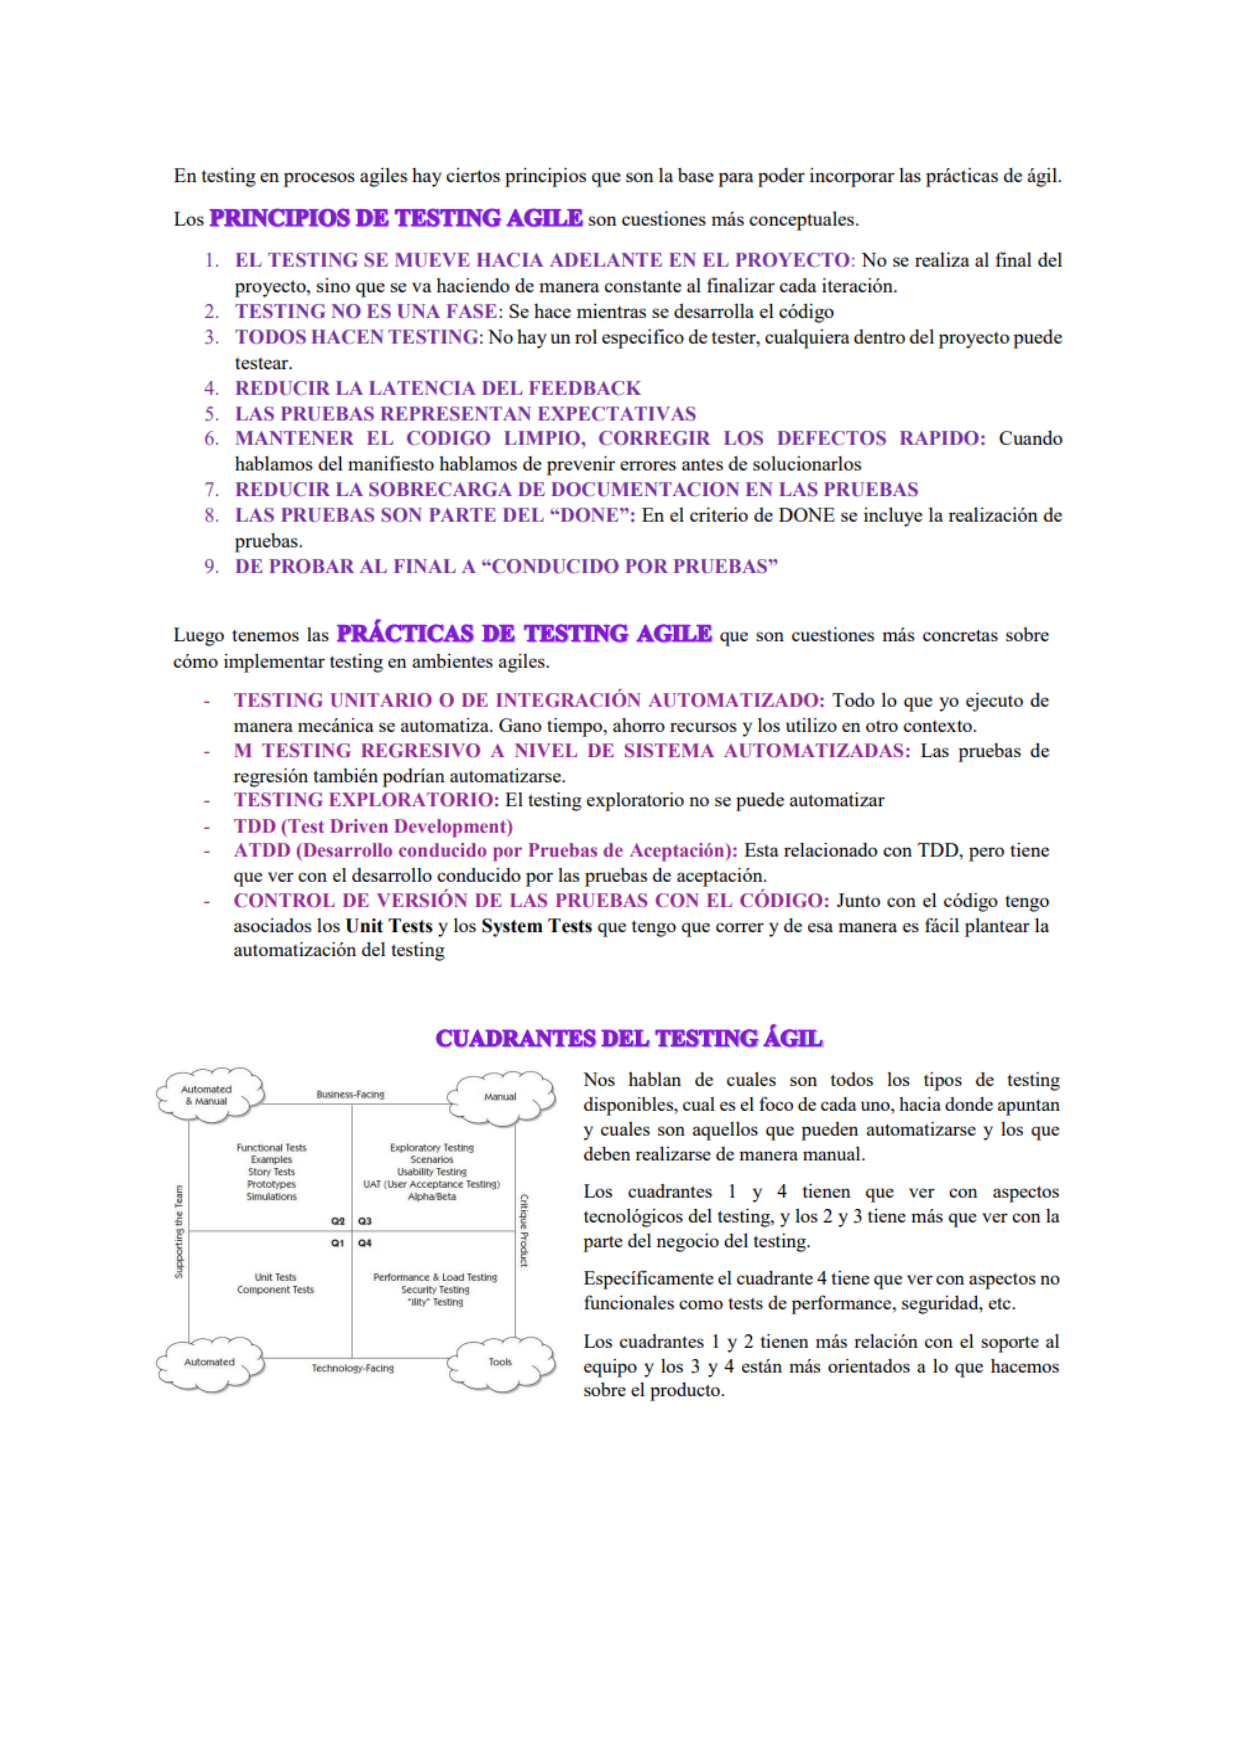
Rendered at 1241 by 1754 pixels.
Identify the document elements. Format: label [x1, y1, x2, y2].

picture [150, 610, 1091, 984]
picture [150, 150, 1091, 586]
picture [150, 1008, 1091, 1415]
